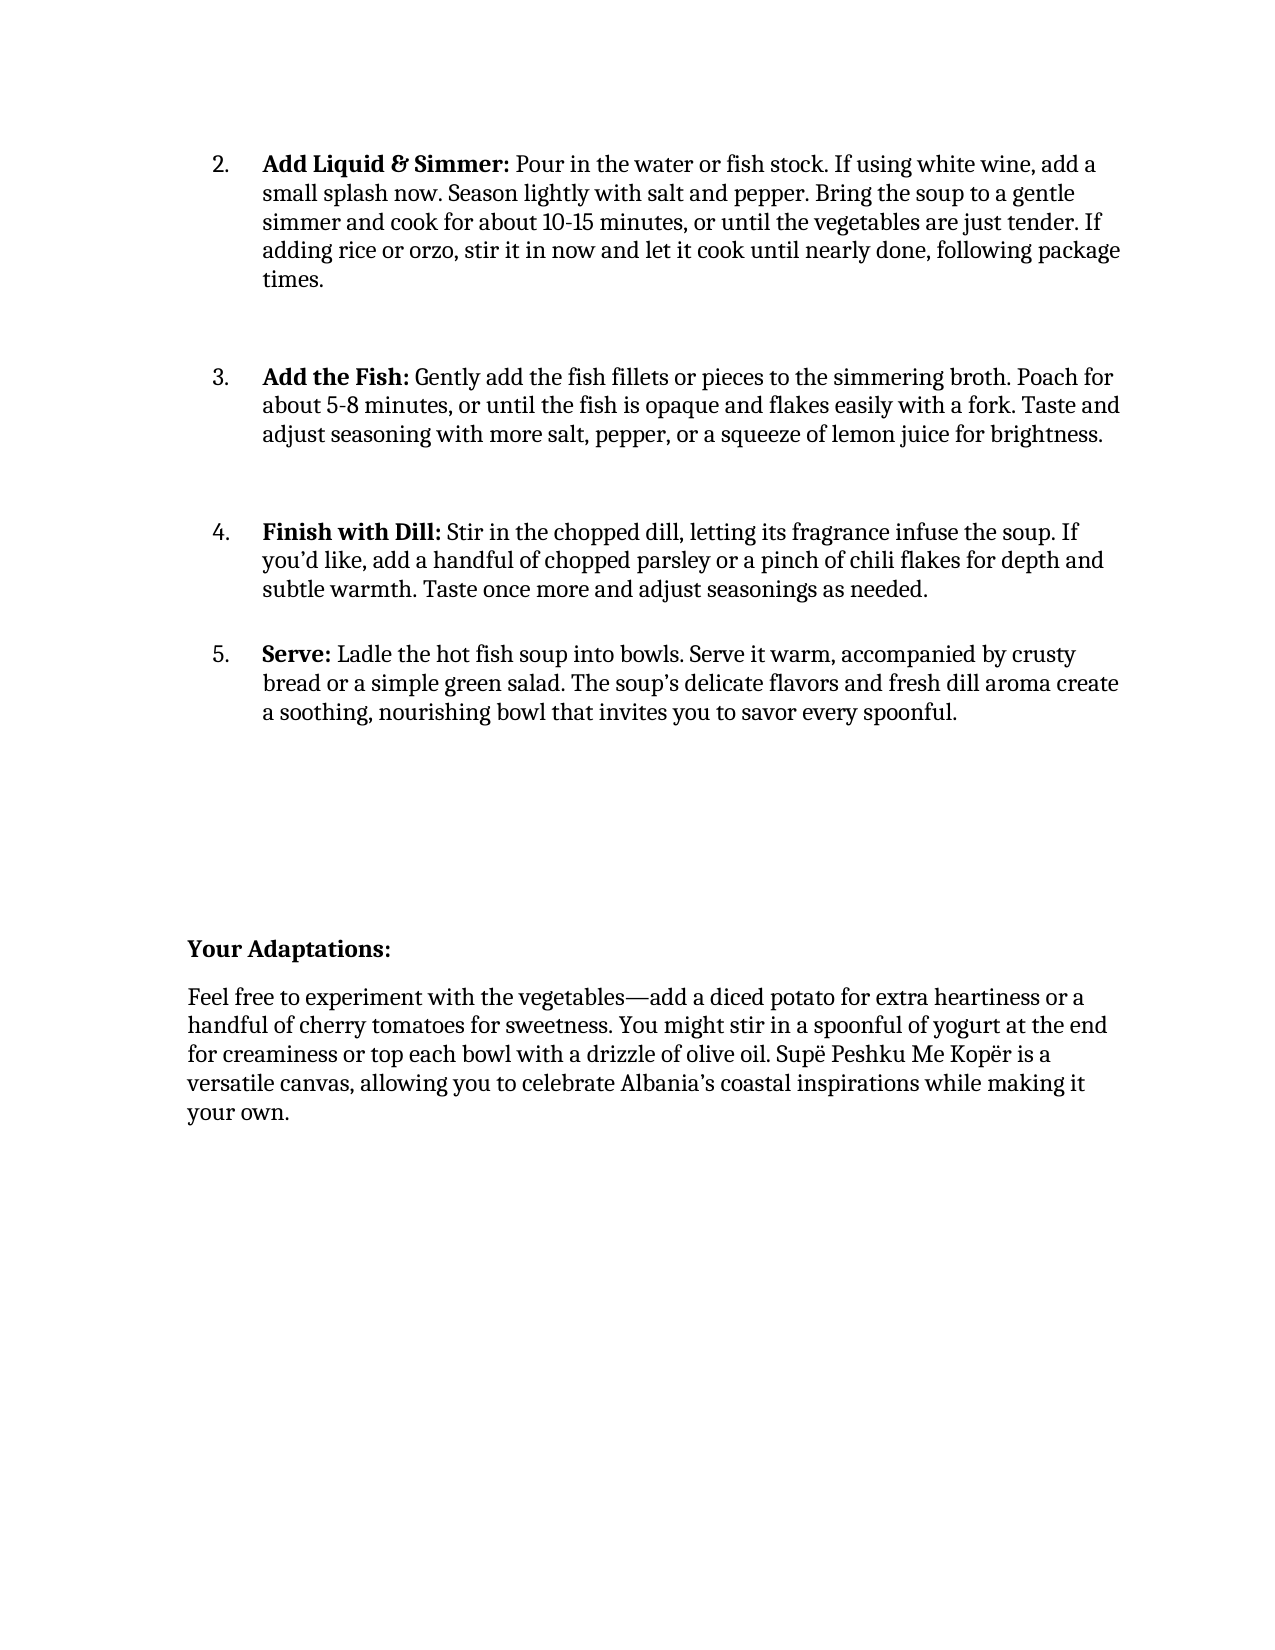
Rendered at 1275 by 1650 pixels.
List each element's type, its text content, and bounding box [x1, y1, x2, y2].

list Finish with Dill: Stir in the chopped dill, letting its fragrance infuse the soup. If you’d like, add a handful of chopped parsley or a pinch of chili flakes for depth and subtle warmth. Taste once more and adjust seasonings as needed. [212, 517, 1125, 604]
list Add Liquid & Simmer: Pour in the water or fish stock. If using white wine, add a small splash now. Season lightly with salt and pepper. Bring the soup to a gentle simmer and cook for about 10-15 minutes, or until the vegetables are just tender. If adding rice or orzo, stir it in now and let it cook until nearly done, following package times. [212, 150, 1125, 294]
list Serve: Ladle the hot fish soup into bowls. Serve it warm, accompanied by crusty bread or a simple green salad. The soup’s delicate flavors and fresh dill aroma create a soothing, nourishing bowl that invites you to savor every spoonful. [212, 640, 1125, 726]
list Add the Fish: Gently add the fish fillets or pieces to the simmering broth. Poach for about 5-8 minutes, or until the fish is opaque and flakes easily with a fork. Taste and adjust seasoning with more salt, pepper, or a squeeze of lemon juice for brightness. [212, 362, 1125, 449]
text Your Adaptations: [187, 935, 1125, 964]
text Feel free to experiment with the vegetables—add a diced potato for extra heartiness or a handful of cherry tomatoes for sweetness. You might stir in a spoonful of yogurt at the end for creaminess or top each bowl with a drizzle of olive oil. Supë Peshku Me Kopër is a versatile canvas, allowing you to celebrate Albania’s coastal inspirations while making it your own. [187, 982, 1125, 1126]
